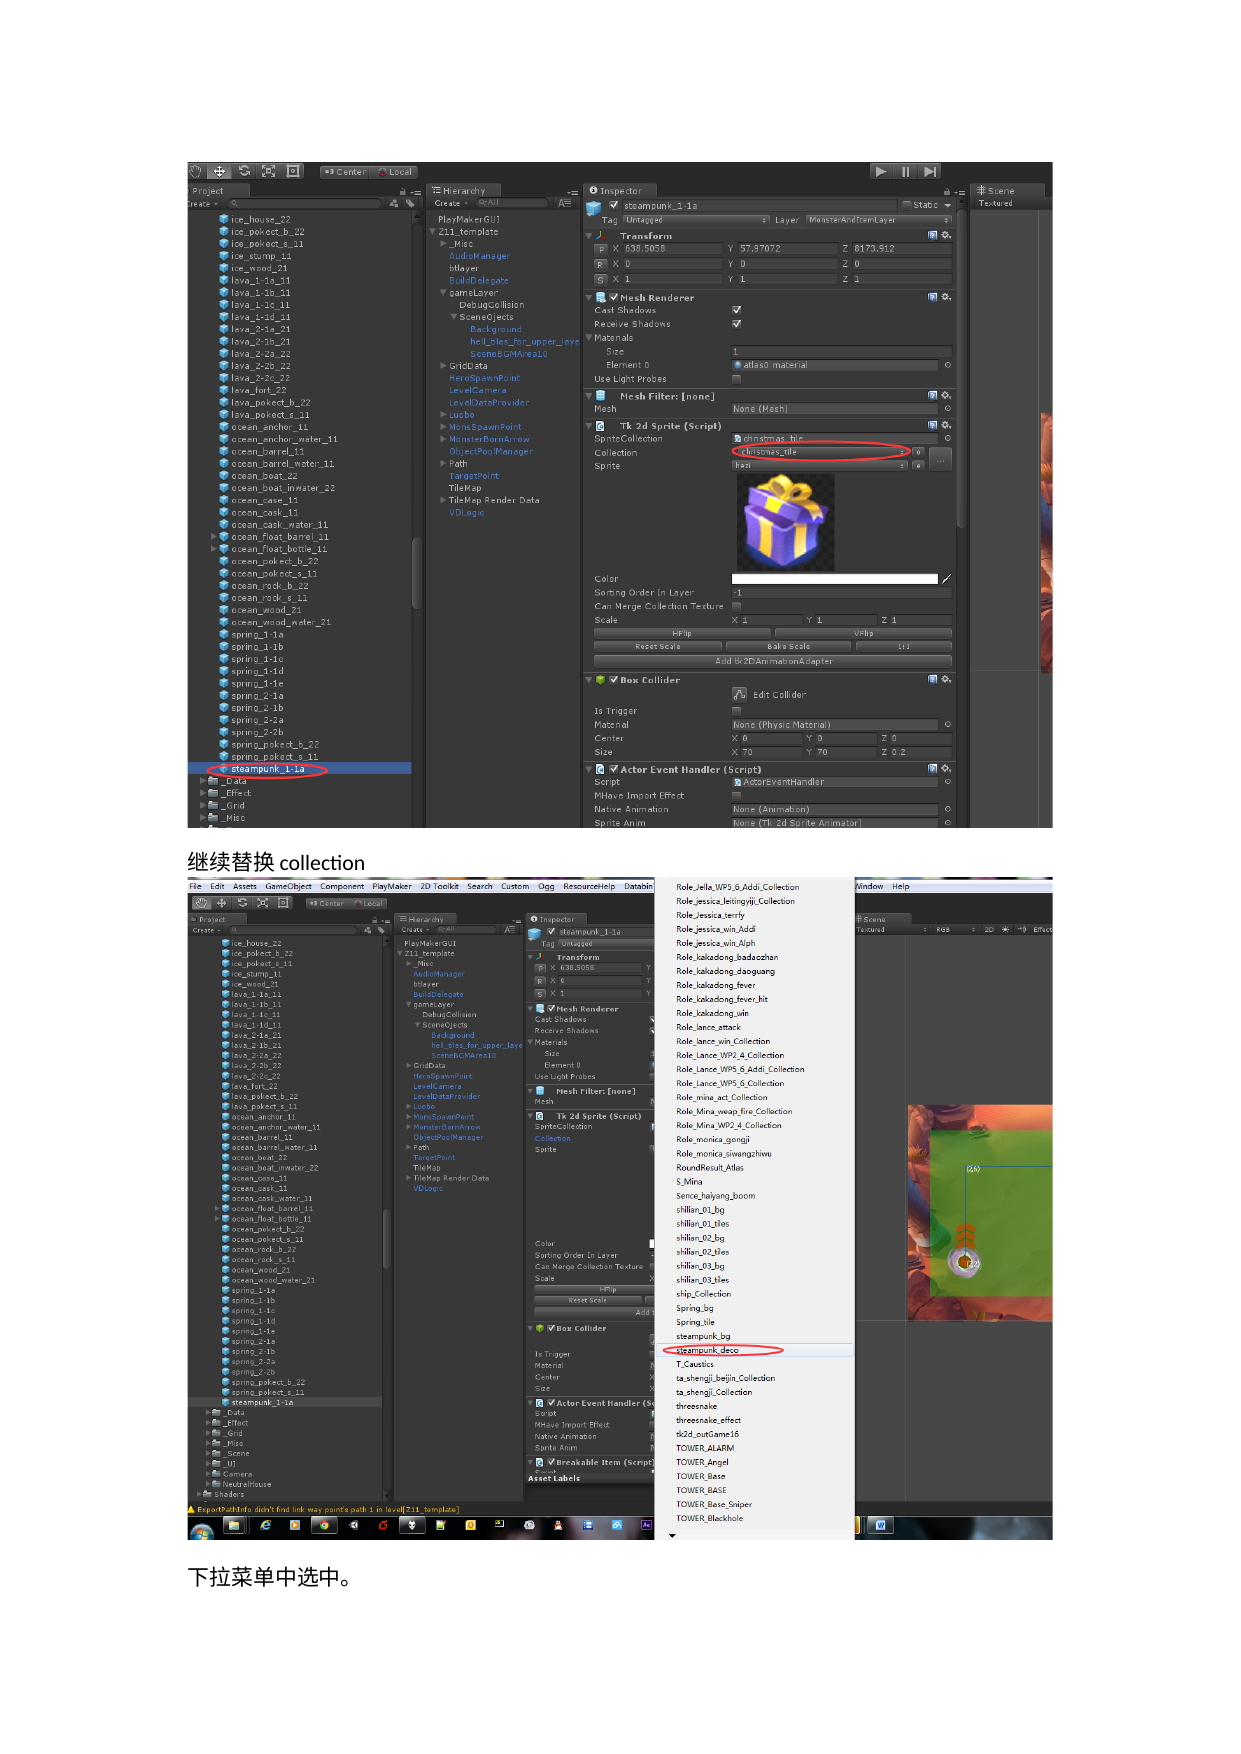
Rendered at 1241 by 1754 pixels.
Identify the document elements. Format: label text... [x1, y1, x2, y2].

text 下拉菜单中选中。 [187, 1559, 1053, 1592]
text 继续替换collection [187, 844, 1053, 877]
picture [187, 877, 1053, 1540]
picture [187, 162, 1053, 828]
